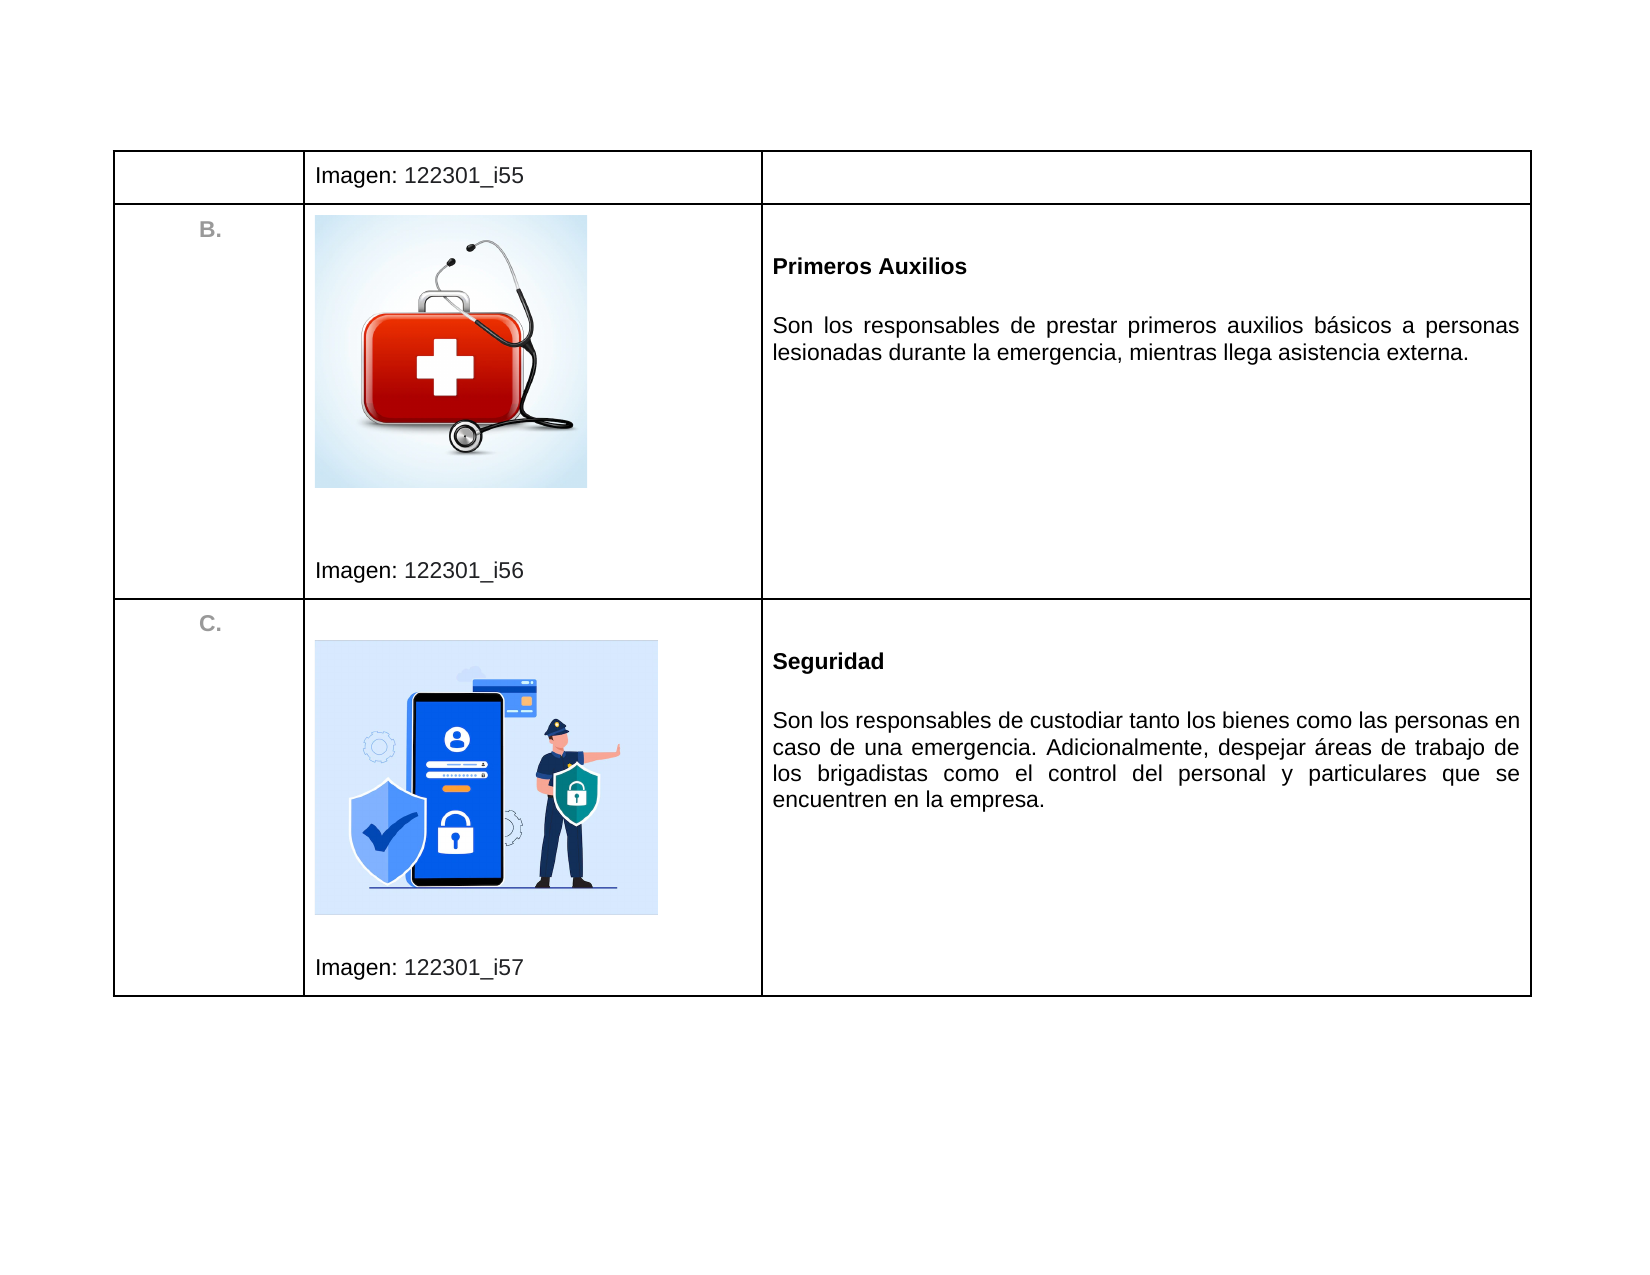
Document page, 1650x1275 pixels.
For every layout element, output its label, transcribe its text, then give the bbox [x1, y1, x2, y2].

table_cell Primeros Auxilios Son los responsables de prestar primeros auxilios básicos a personas lesionadas durante la emergencia, mientras llega asistencia externa. [763, 205, 1530, 598]
table_cell Imagen: 122301_i55 [305, 152, 761, 203]
picture [314, 640, 658, 915]
picture [314, 215, 588, 488]
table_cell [763, 152, 1530, 203]
table_cell Imagen: 122301_i56 [305, 205, 761, 598]
table_cell Seguridad Son los responsables de custodiar tanto los bienes como las personas en caso de una emergencia. Adicionalmente, despejar áreas de trabajo de los brigadistas como el control del personal y particulares que se encuentren en la empresa. [763, 600, 1530, 994]
table_cell [115, 205, 303, 598]
table_cell [115, 152, 303, 203]
table_cell Imagen: 122301_i57 [305, 600, 761, 994]
table_cell [115, 600, 303, 994]
